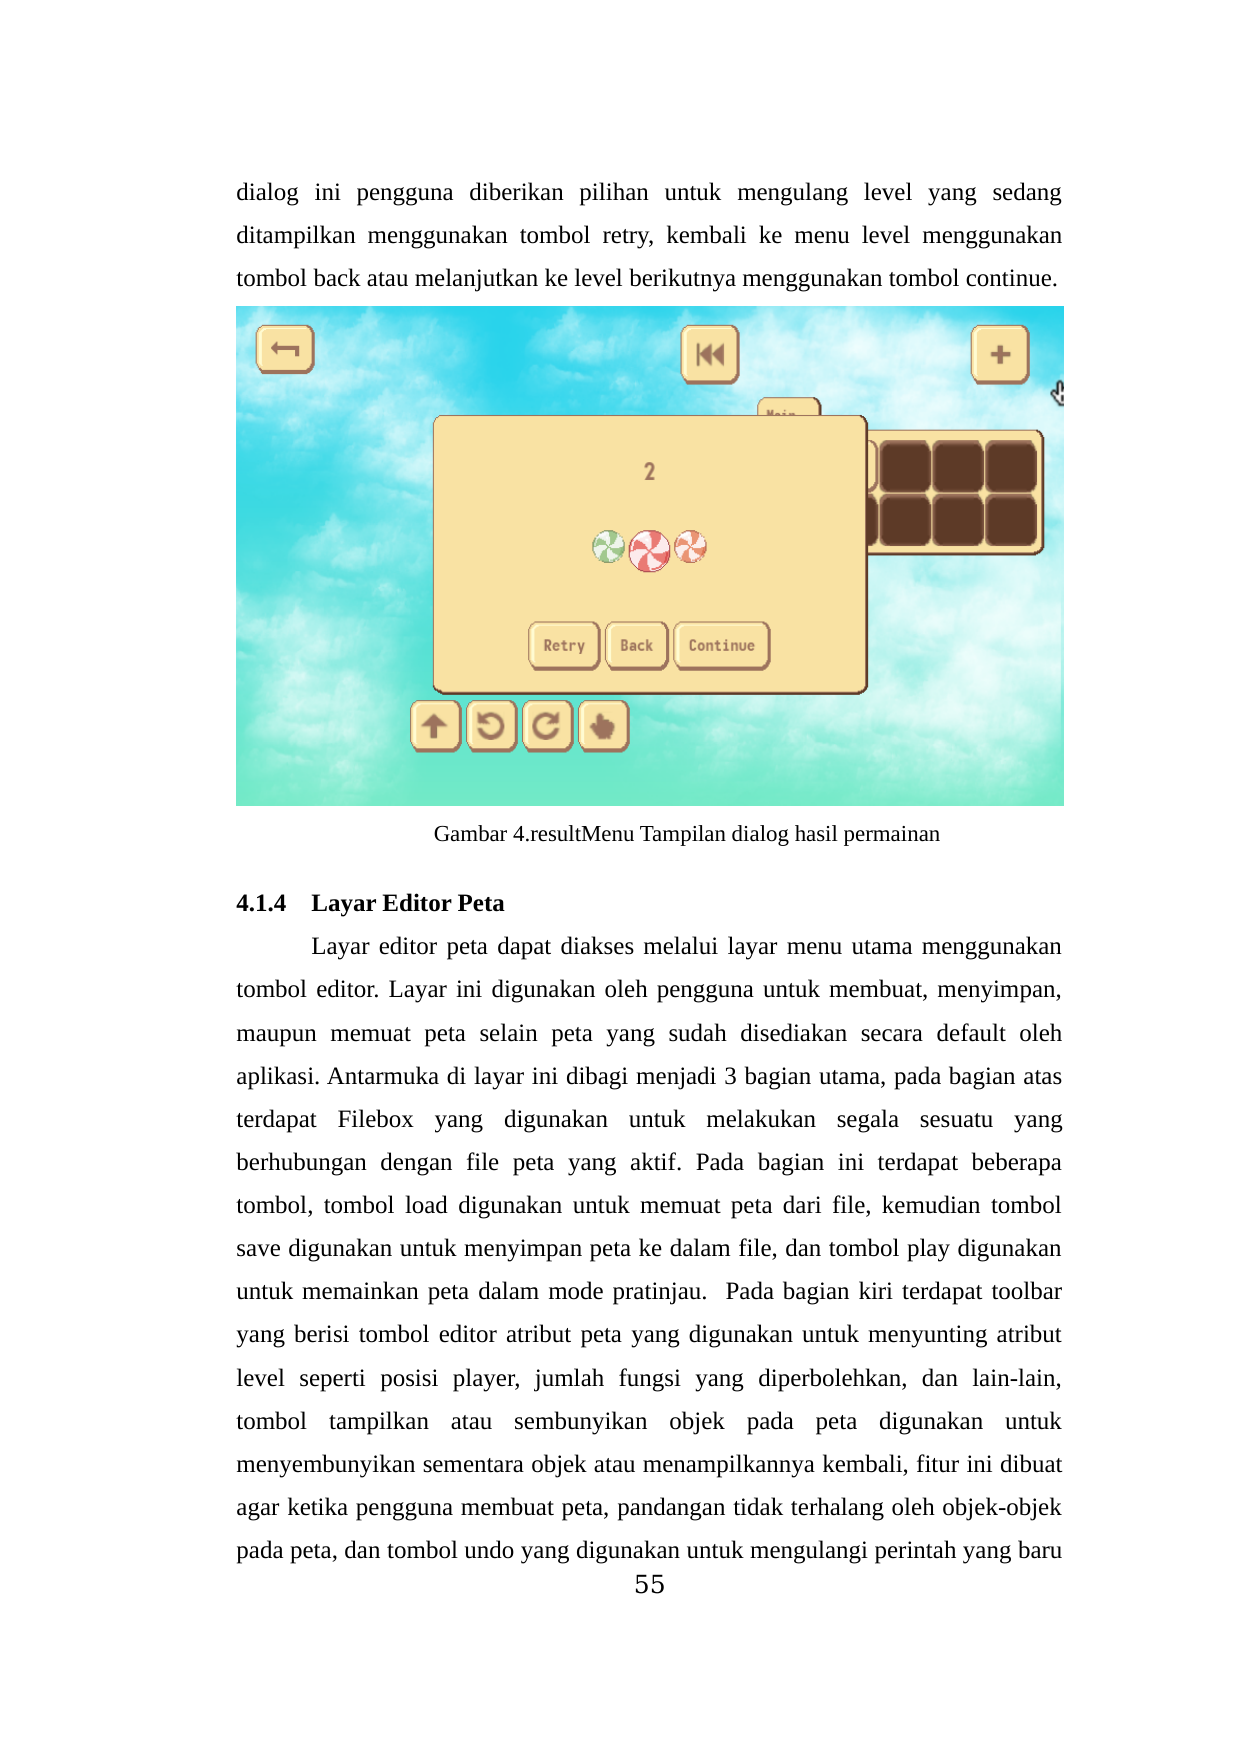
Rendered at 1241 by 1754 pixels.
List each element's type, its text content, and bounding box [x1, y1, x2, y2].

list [236, 177, 1063, 292]
list 4.1.4 Layar Editor Peta [236, 888, 1063, 917]
picture [236, 306, 1064, 806]
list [236, 931, 1063, 1564]
list Gambar 4.resultMenu Tampilan dialog hasil permainan [236, 820, 1063, 846]
